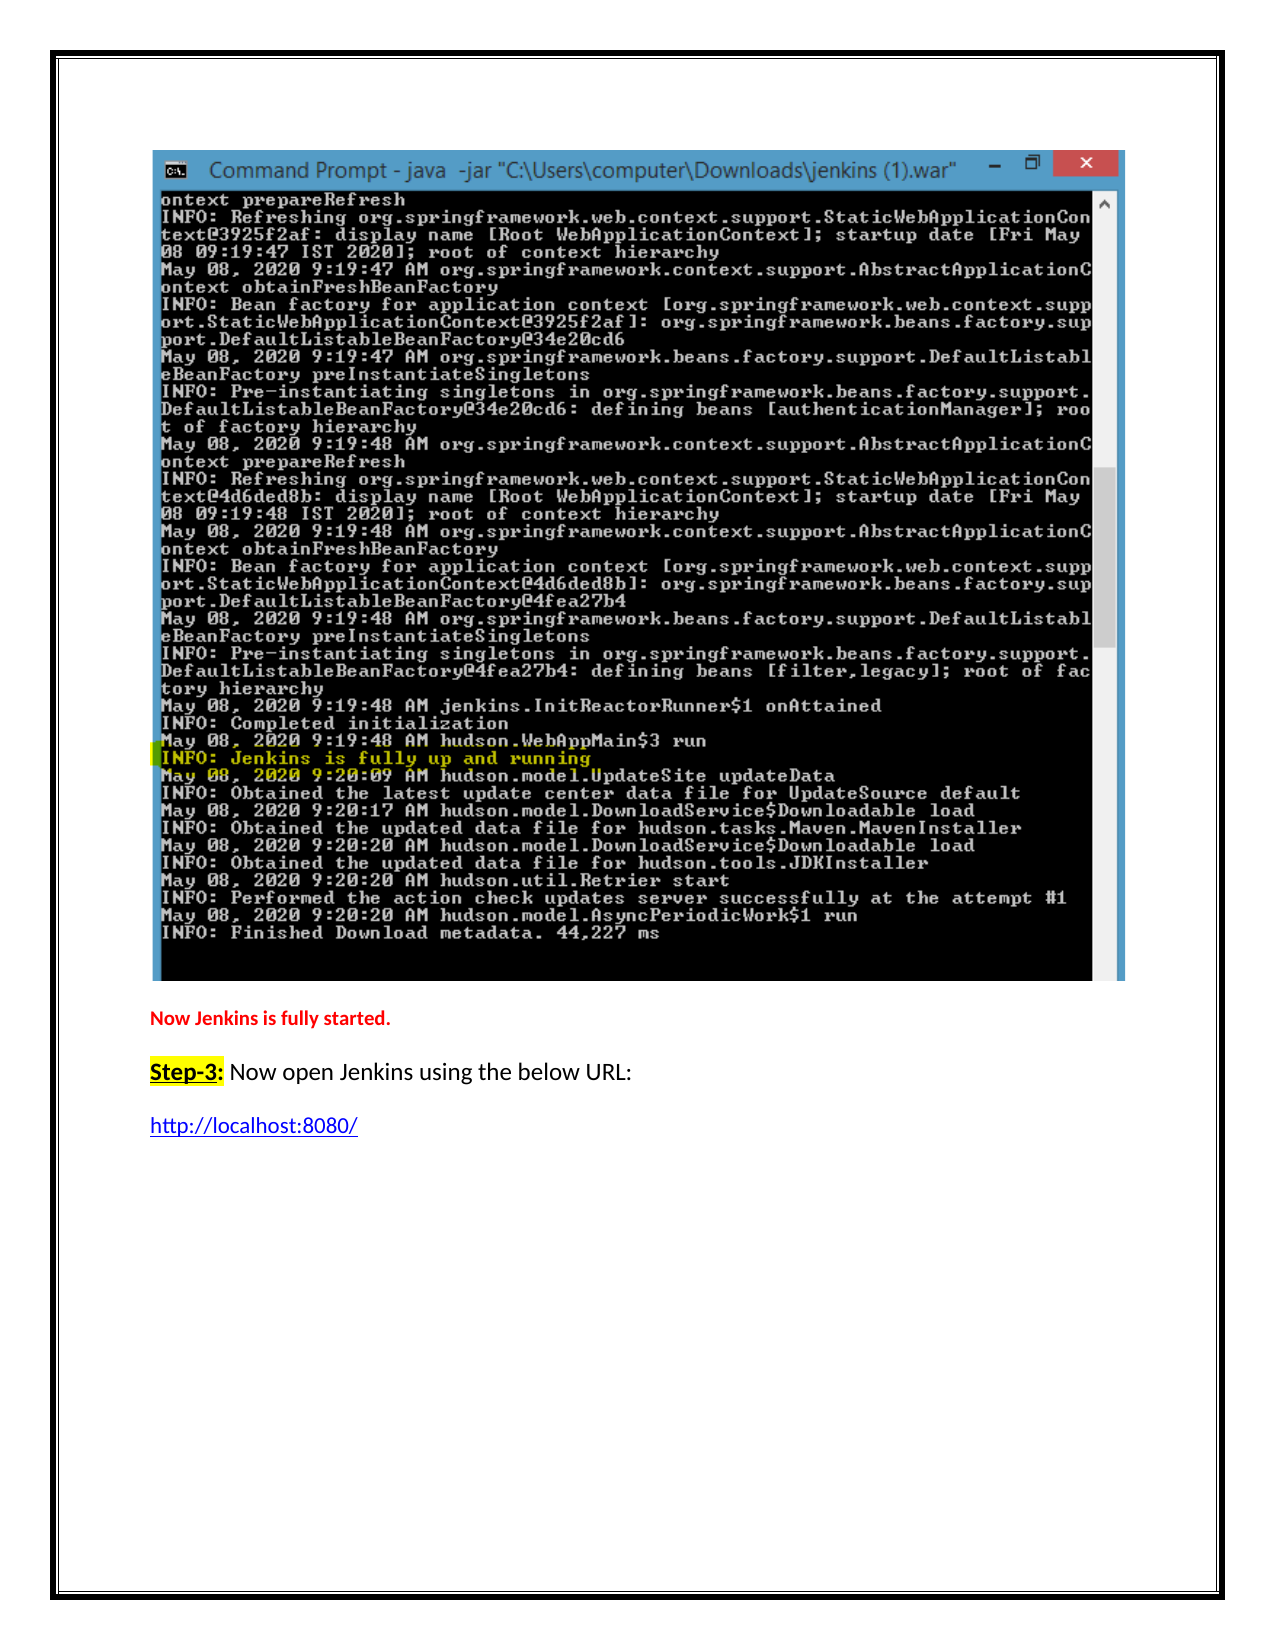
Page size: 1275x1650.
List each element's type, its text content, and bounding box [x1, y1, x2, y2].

text http://localhost:8080/ [150, 1111, 1125, 1139]
picture [150, 150, 1125, 981]
text Step-3: Now open Jenkins using the below URL: [224, 1056, 1125, 1086]
text Now Jenkins is fully started. [150, 1006, 1125, 1031]
